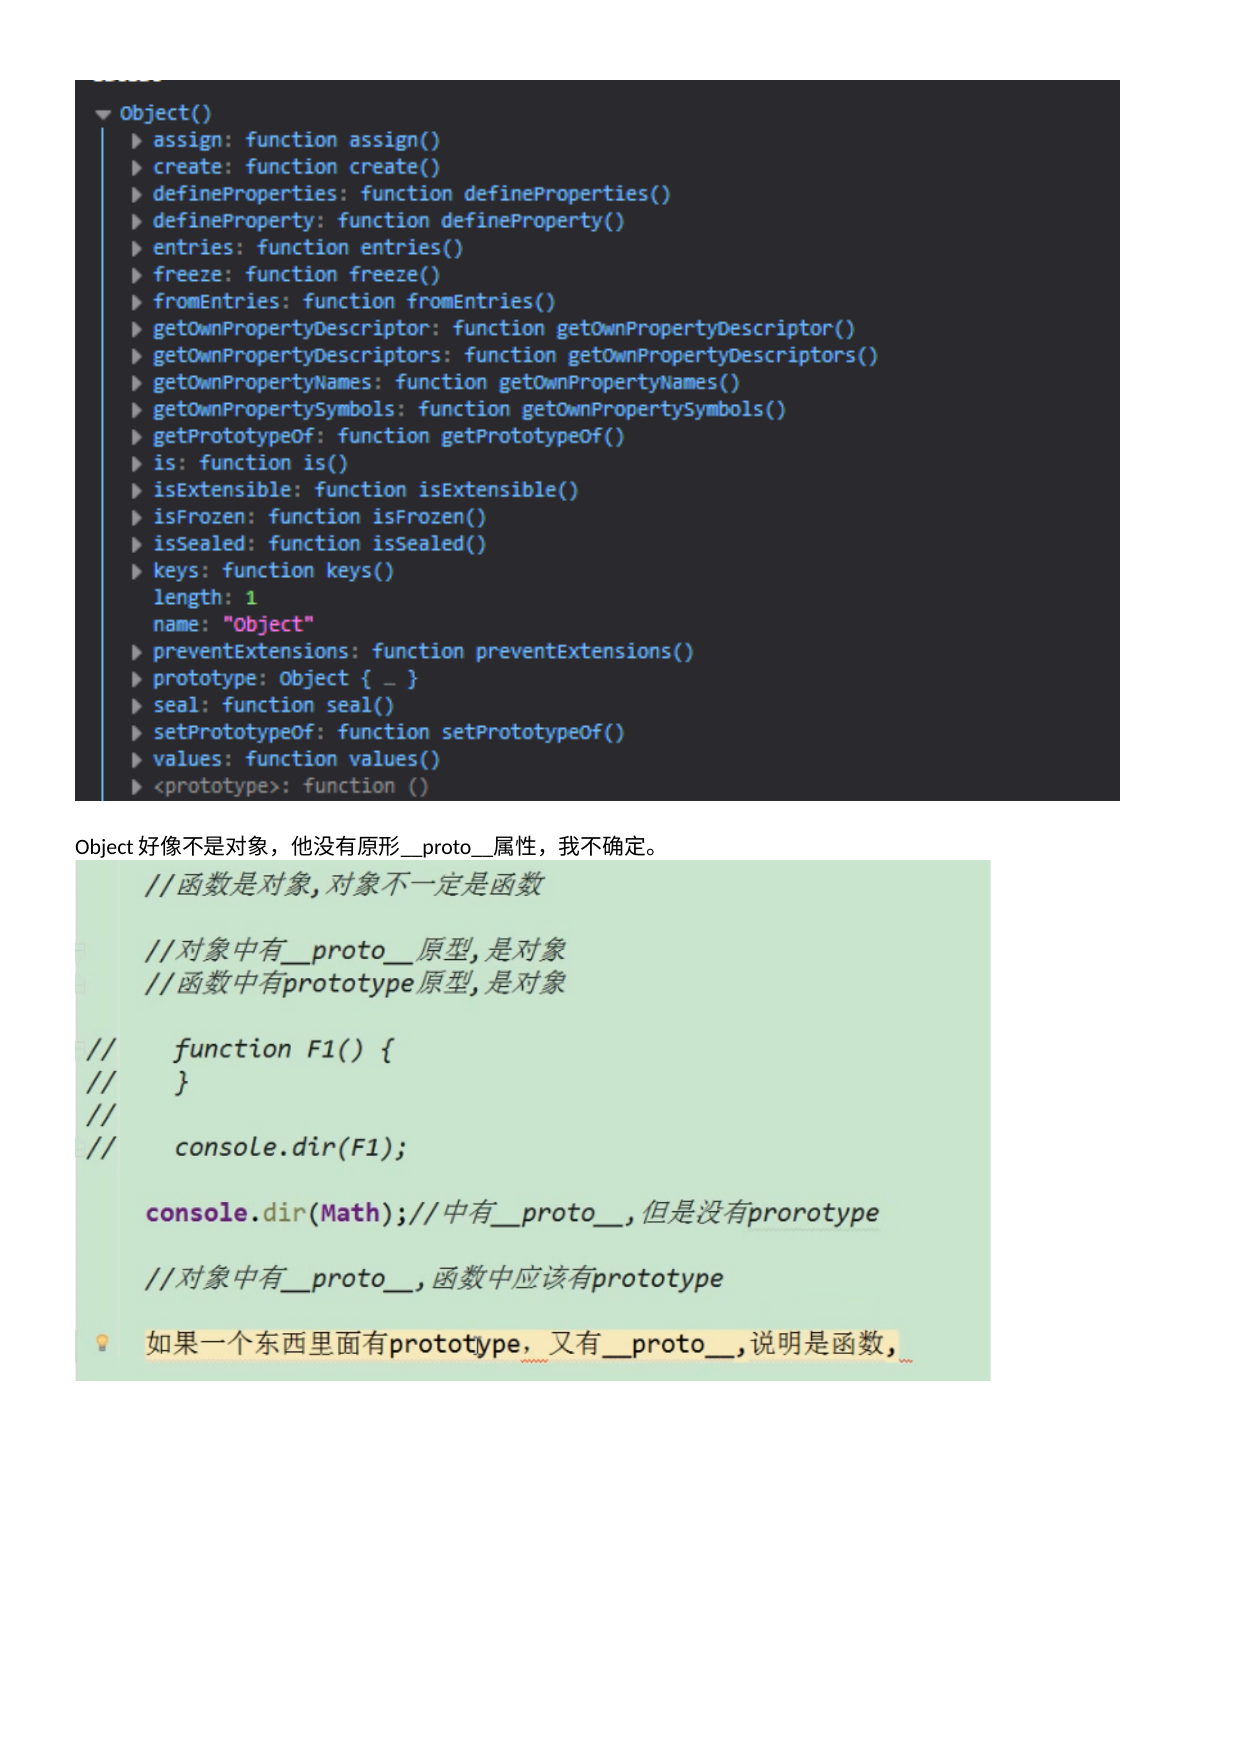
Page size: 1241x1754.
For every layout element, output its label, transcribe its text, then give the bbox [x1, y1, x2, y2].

text Object好像不是对象，他没有原形__proto__属性，我不确定。 [75, 828, 1165, 861]
picture [75, 860, 991, 1381]
picture [75, 80, 1120, 801]
